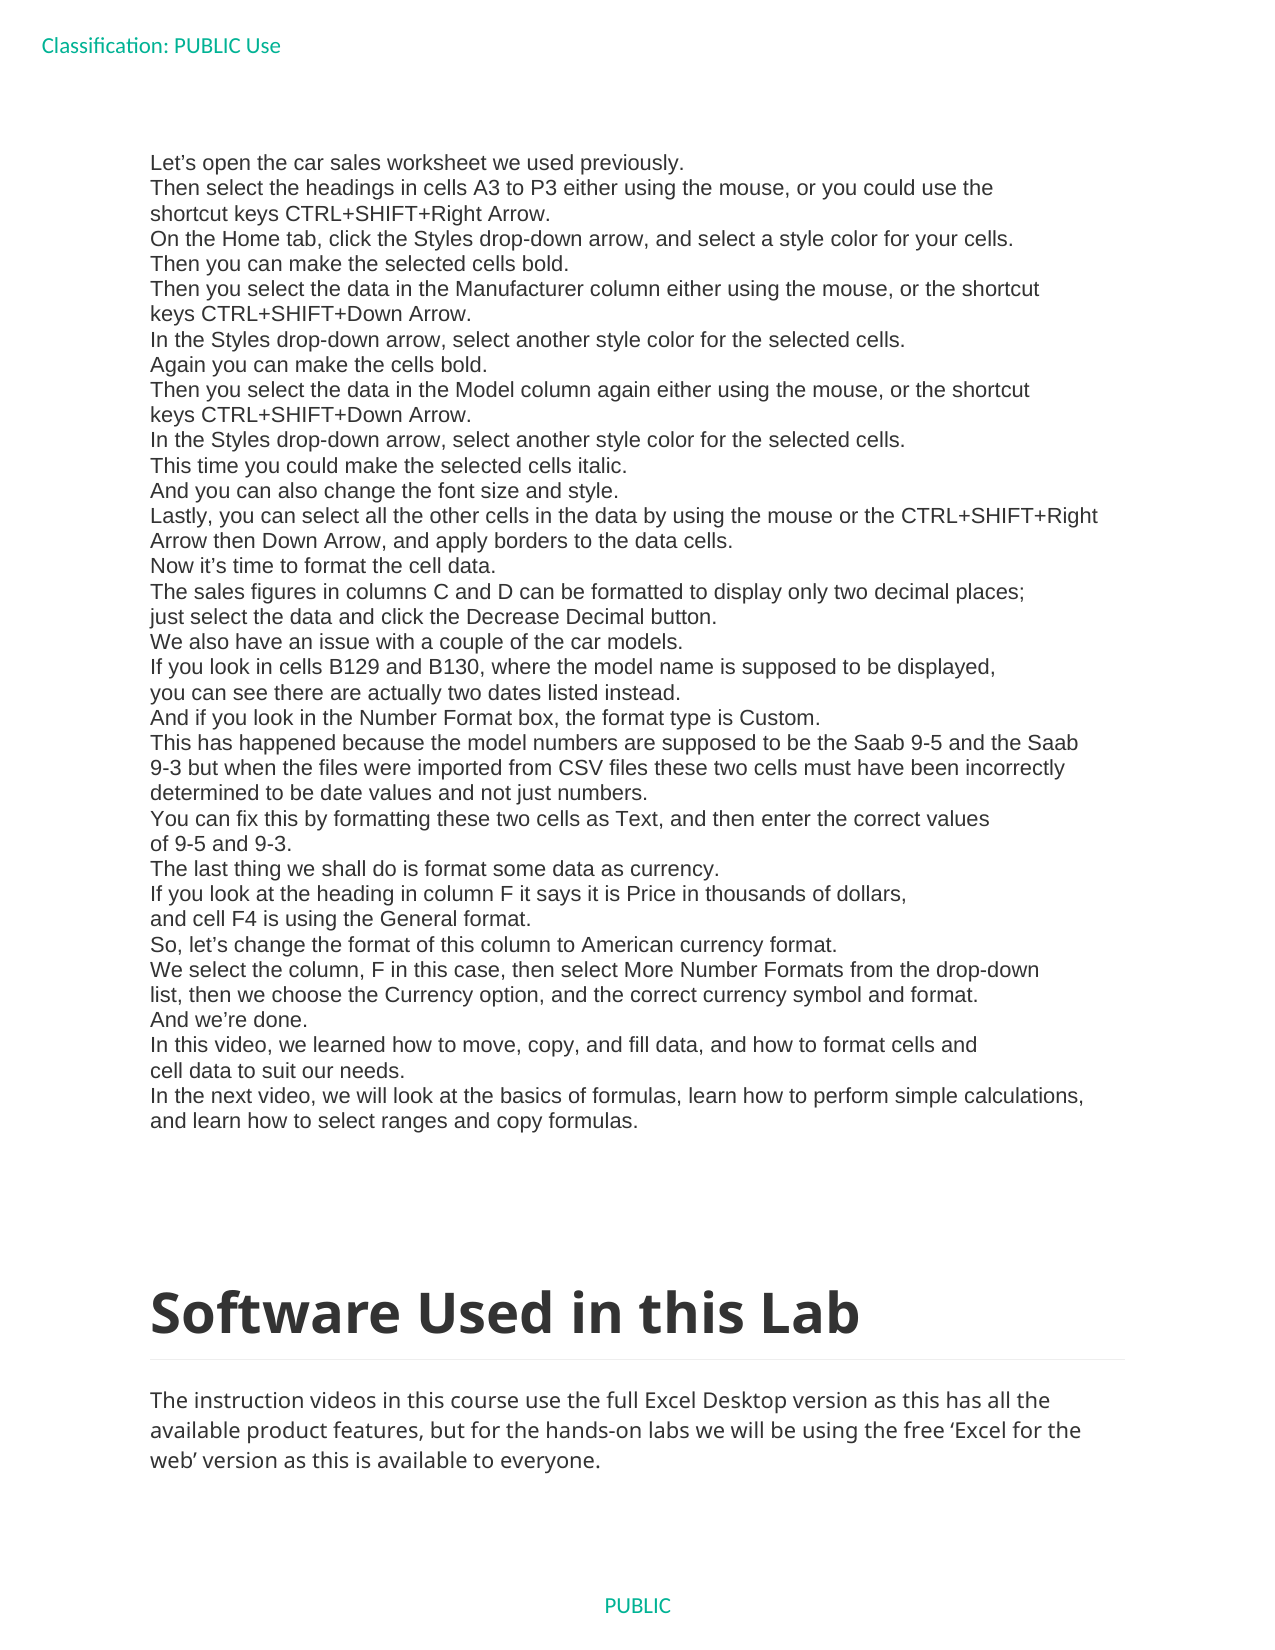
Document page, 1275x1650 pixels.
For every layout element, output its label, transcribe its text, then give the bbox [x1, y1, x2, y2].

text of 9-5 and 9-3. [150, 831, 1125, 856]
text determined to be date values and not just numbers. [150, 780, 1125, 805]
text keys CTRL+SHIFT+Down Arrow. [150, 301, 1125, 326]
text You can fix this by formatting these two cells as Text, and then enter the correct values [150, 805, 1125, 831]
text 9-3 but when the files were imported from CSV files these two cells must have been incorrectly [150, 755, 1125, 780]
text Then you select the data in the Manufacturer column either using the mouse, or the shortcut [150, 276, 1125, 301]
text Then select the headings in cells A3 to P3 either using the mouse, or you could use the [150, 175, 1125, 200]
text And we’re done. [150, 1007, 1125, 1032]
text Then you select the data in the Model column again either using the mouse, or the shortcut [150, 377, 1125, 402]
text And if you look in the Number Format box, the format type is Custom. [150, 704, 1125, 730]
text The instruction videos in this course use the full Excel Desktop version as this has all the available product features, but for the hands-on labs we will be using the free ‘Excel for the web’ version as this is available to everyone. [150, 1385, 1125, 1475]
text Again you can make the cells bold. [150, 352, 1125, 377]
text In this video, we learned how to move, copy, and fill data, and how to format cells and [150, 1032, 1125, 1057]
text and cell F4 is using the General format. [150, 906, 1125, 931]
text keys CTRL+SHIFT+Down Arrow. [150, 402, 1125, 427]
text This has happened because the model numbers are supposed to be the Saab 9-5 and the Saab [150, 730, 1125, 755]
text and learn how to select ranges and copy formulas. [150, 1108, 1125, 1133]
text In the Styles drop-down arrow, select another style color for the selected cells. [150, 427, 1125, 452]
text This time you could make the selected cells italic. [150, 452, 1125, 478]
text So, let’s change the format of this column to American currency format. [150, 931, 1125, 957]
text In the next video, we will look at the basics of formulas, learn how to perform simple calculations, [150, 1083, 1125, 1108]
text In the Styles drop-down arrow, select another style color for the selected cells. [150, 326, 1125, 352]
text If you look in cells B129 and B130, where the model name is supposed to be displayed, [150, 654, 1125, 679]
text Then you can make the selected cells bold. [150, 251, 1125, 276]
text And you can also change the font size and style. [150, 478, 1125, 503]
text We also have an issue with a couple of the car models. [150, 629, 1125, 654]
subtitle Software Used in this Lab [150, 1274, 1125, 1359]
text If you look at the heading in column F it says it is Price in thousands of dollars, [150, 881, 1125, 906]
text The last thing we shall do is format some data as currency. [150, 856, 1125, 881]
text cell data to suit our needs. [150, 1057, 1125, 1083]
text Let’s open the car sales worksheet we used previously. [150, 150, 1125, 175]
text We select the column, F in this case, then select More Number Formats from the drop-down [150, 957, 1125, 982]
text Arrow then Down Arrow, and apply borders to the data cells. [150, 528, 1125, 553]
text you can see there are actually two dates listed instead. [150, 679, 1125, 704]
text The sales figures in columns C and D can be formatted to display only two decimal places; [150, 578, 1125, 604]
text Lastly, you can select all the other cells in the data by using the mouse or the CTRL+SHIFT+Right [150, 503, 1125, 528]
text shortcut keys CTRL+SHIFT+Right Arrow. [150, 200, 1125, 226]
text Now it’s time to format the cell data. [150, 553, 1125, 578]
text list, then we choose the Currency option, and the correct currency symbol and format. [150, 982, 1125, 1007]
text On the Home tab, click the Styles drop-down arrow, and select a style color for your cells. [150, 226, 1125, 251]
text just select the data and click the Decrease Decimal button. [150, 604, 1125, 629]
